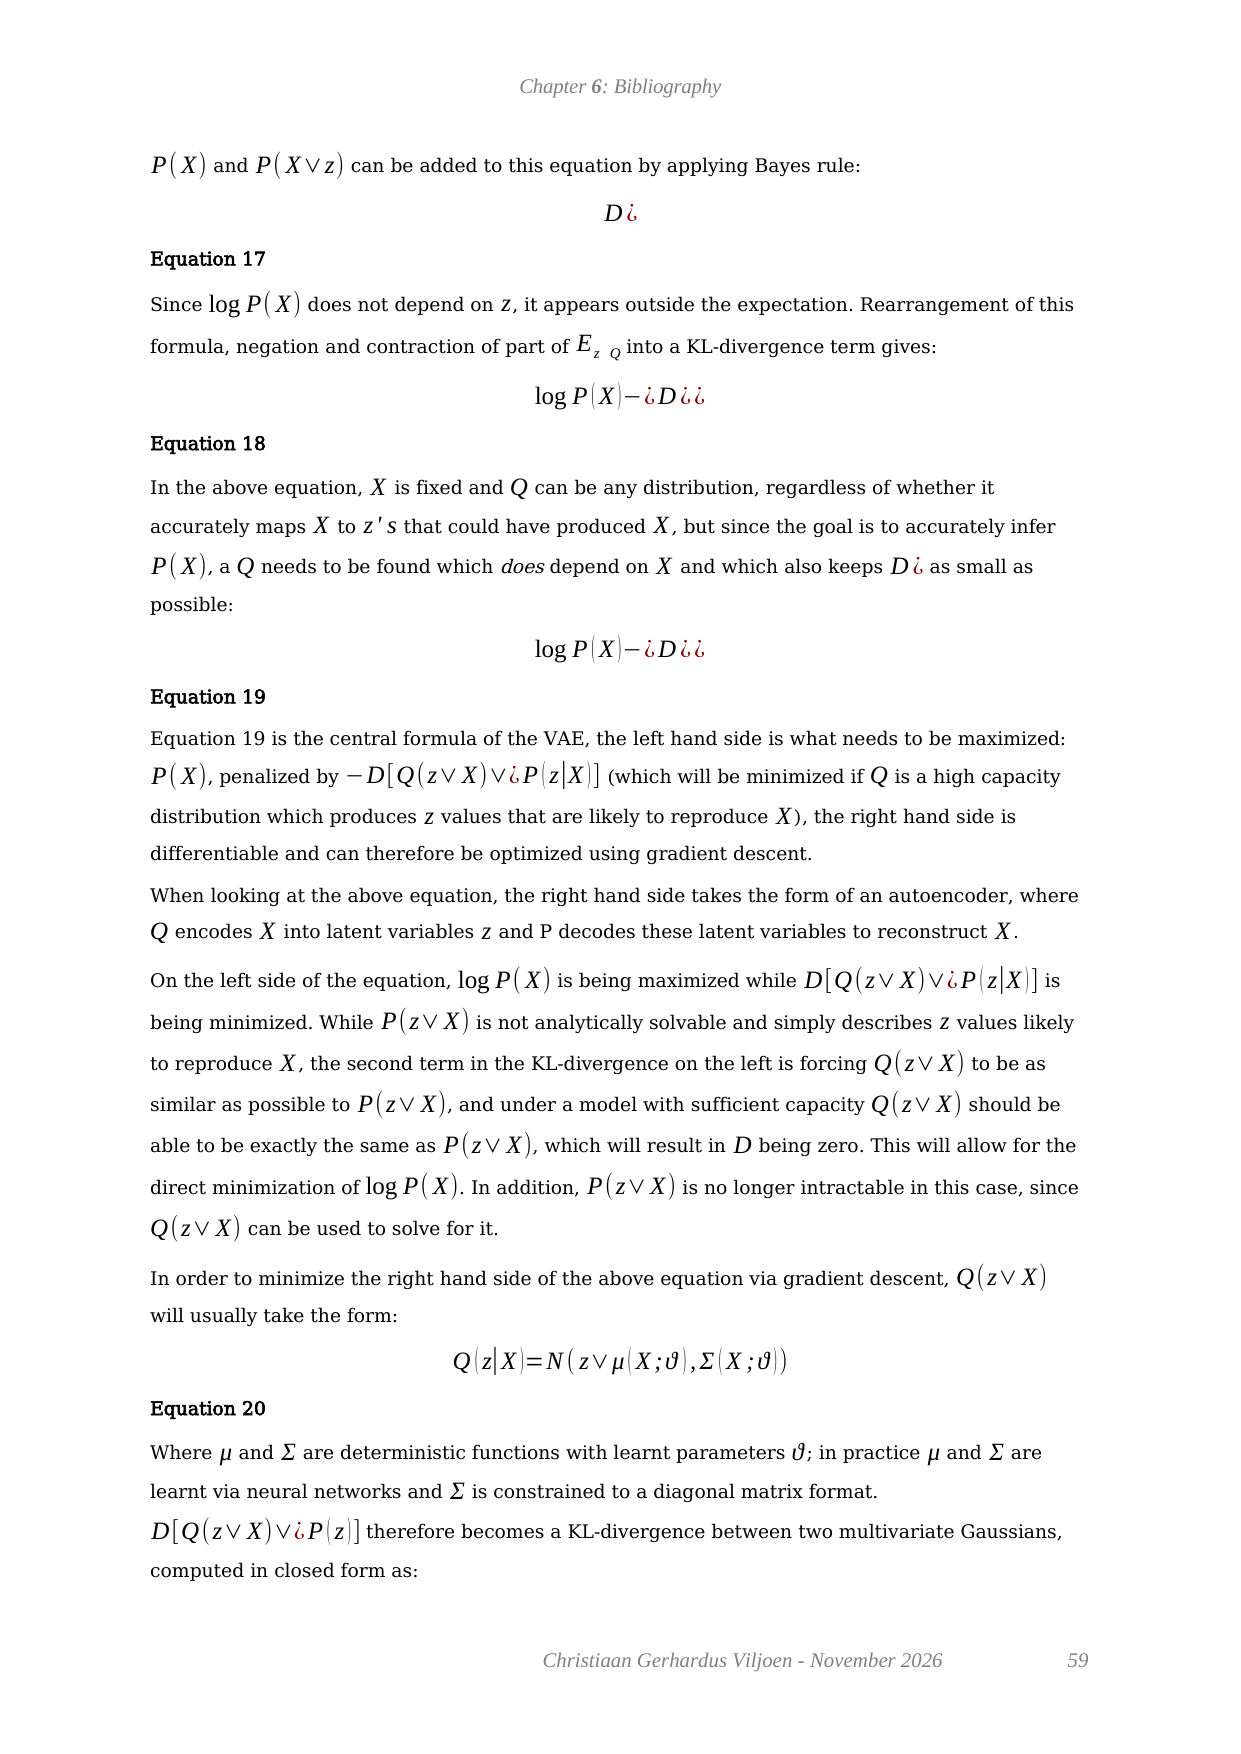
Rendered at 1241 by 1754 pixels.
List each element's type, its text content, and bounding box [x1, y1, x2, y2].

text On the left side of the equation, is being maximized while is being minimized. While is not analytically solvable and simply describes values likely to reproduce , the second term in the KL-divergence on the left is forcing to be as similar as possible to , and under a model with sufficient capacity should be able to be exactly the same as , which will result in being zero. This will allow for the direct minimization of . In addition, is no longer intractable in this case, since can be used to solve for it. [150, 964, 1090, 1243]
text Equation 20 [150, 1396, 1090, 1419]
text In order to minimize the right hand side of the above equation via gradient descent, will usually take the form: [150, 1262, 1090, 1326]
text Equation 19 is the central formula of the VAE, the left hand side is what needs to be maximized: , penalized by (which will be minimized if is a high capacity distribution which produces values that are likely to reproduce ), the right hand side is differentiable and can therefore be optimized using gradient descent. [150, 727, 1090, 864]
text Equation 18 [150, 431, 1090, 454]
text and can be added to this equation by applying Bayes rule: [150, 150, 1090, 180]
text When looking at the above equation, the right hand side takes the form of an autoencoder, where encodes into latent variables and P decodes these latent variables to reconstruct . [150, 883, 1090, 945]
text Equation 19 [150, 684, 1090, 707]
text Since does not depend on , it appears outside the expectation. Rearrangement of this formula, negation and contraction of part of into a KL-divergence term gives: [150, 289, 1090, 361]
text In the above equation, is fixed and can be any distribution, regardless of whether it accurately maps to that could have produced , but since the goal is to accurately infer , a needs to be found which does depend on and which also keeps as small as possible: [150, 473, 1090, 615]
text Where and are deterministic functions with learnt parameters ; in practice and are learnt via neural networks and is constrained to a diagonal matrix format. therefore becomes a KL-divergence between two multivariate Gaussians, computed in closed form as: [150, 1438, 1090, 1581]
text Equation 17 [150, 247, 1090, 269]
